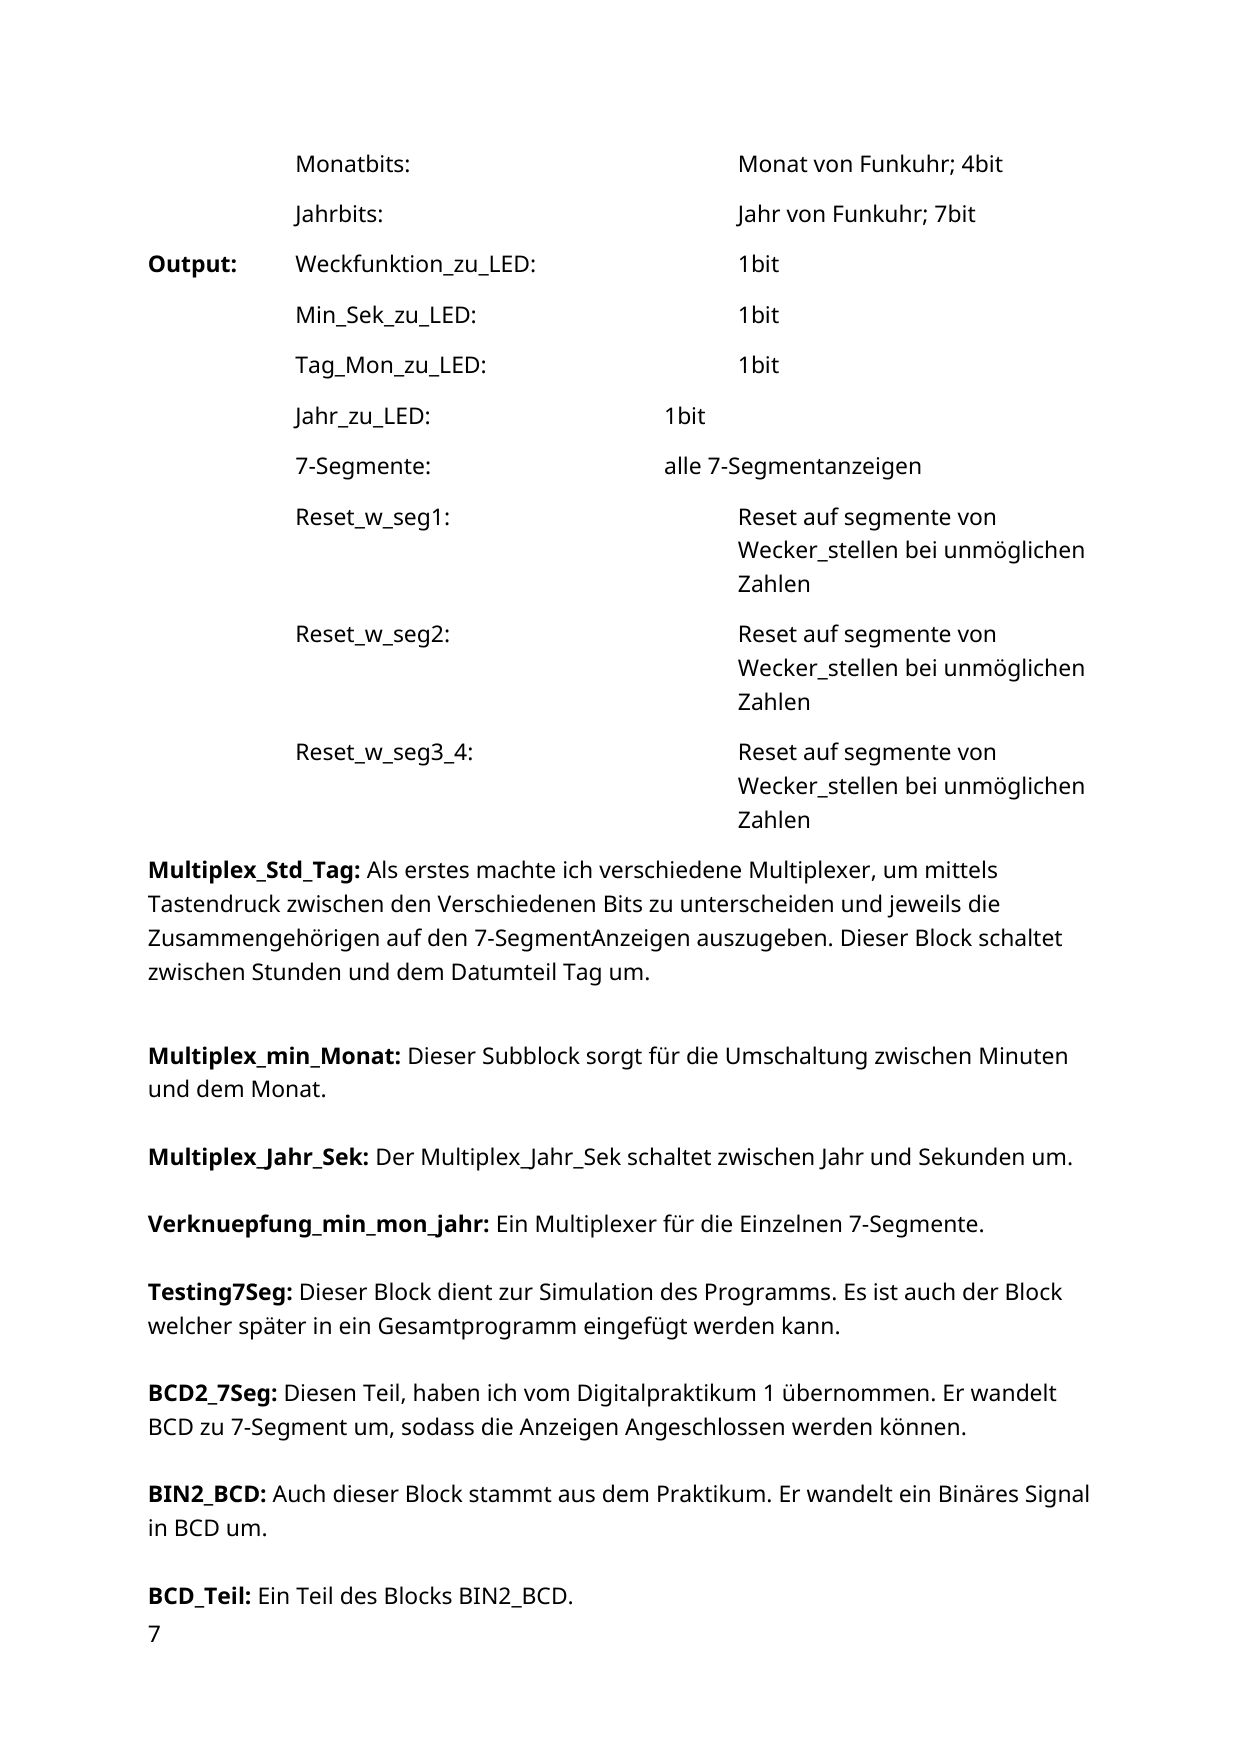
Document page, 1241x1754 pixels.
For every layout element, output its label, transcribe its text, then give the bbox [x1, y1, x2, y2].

text Jahr_zu_LED: 1bit [221, 400, 1093, 431]
text Tag_Mon_zu_LED: 1bit [221, 349, 1093, 381]
text BIN2_BCD: Auch dieser Block stammt aus dem Praktikum. Er wandelt ein Binäres Signal in BCD um. [148, 1478, 1093, 1543]
text Multiplex_min_Monat: Dieser Subblock sorgt für die Umschaltung zwischen Minuten und dem Monat. [148, 1040, 1093, 1105]
text Output: Weckfunktion_zu_LED: 1bit [148, 248, 1093, 280]
text Reset_w_seg2: Reset auf segmente von Wecker_stellen bei unmöglichen Zahlen [295, 618, 1093, 717]
text Jahrbits: Jahr von Funkuhr; 7bit [221, 198, 1093, 229]
text Multiplex_Jahr_Sek: Der Multiplex_Jahr_Sek schaltet zwischen Jahr und Sekunden um. [148, 1141, 1093, 1172]
text Reset_w_seg3_4: Reset auf segmente von Wecker_stellen bei unmöglichen Zahlen [295, 736, 1093, 835]
text Reset_w_seg1: Reset auf segmente von Wecker_stellen bei unmöglichen Zahlen [295, 501, 1093, 599]
text Testing7Seg: Dieser Block dient zur Simulation des Programms. Es ist auch der Block welcher später in ein Gesamtprogramm eingefügt werden kann. [148, 1276, 1093, 1341]
text 7-Segmente: alle 7-Segmentanzeigen [221, 450, 1093, 481]
text Min_Sek_zu_LED: 1bit [221, 299, 1093, 330]
text Monatbits: Monat von Funkuhr; 4bit [221, 148, 1093, 179]
text Multiplex_Std_Tag: Als erstes machte ich verschiedene Multiplexer, um mittels Tastendruck zwischen den Verschiedenen Bits zu unterscheiden und jeweils die Zusammengehörigen auf den 7-SegmentAnzeigen auszugeben. Dieser Block schaltet zwischen Stunden und dem Datumteil Tag um. [148, 854, 1093, 987]
text Verknuepfung_min_mon_jahr: Ein Multiplexer für die Einzelnen 7-Segmente. [148, 1208, 1093, 1240]
text BCD_Teil: Ein Teil des Blocks BIN2_BCD. [148, 1580, 1093, 1611]
text BCD2_7Seg: Diesen Teil, haben ich vom Digitalpraktikum 1 übernommen. Er wandelt BCD zu 7-Segment um, sodass die Anzeigen Angeschlossen werden können. [148, 1377, 1093, 1442]
